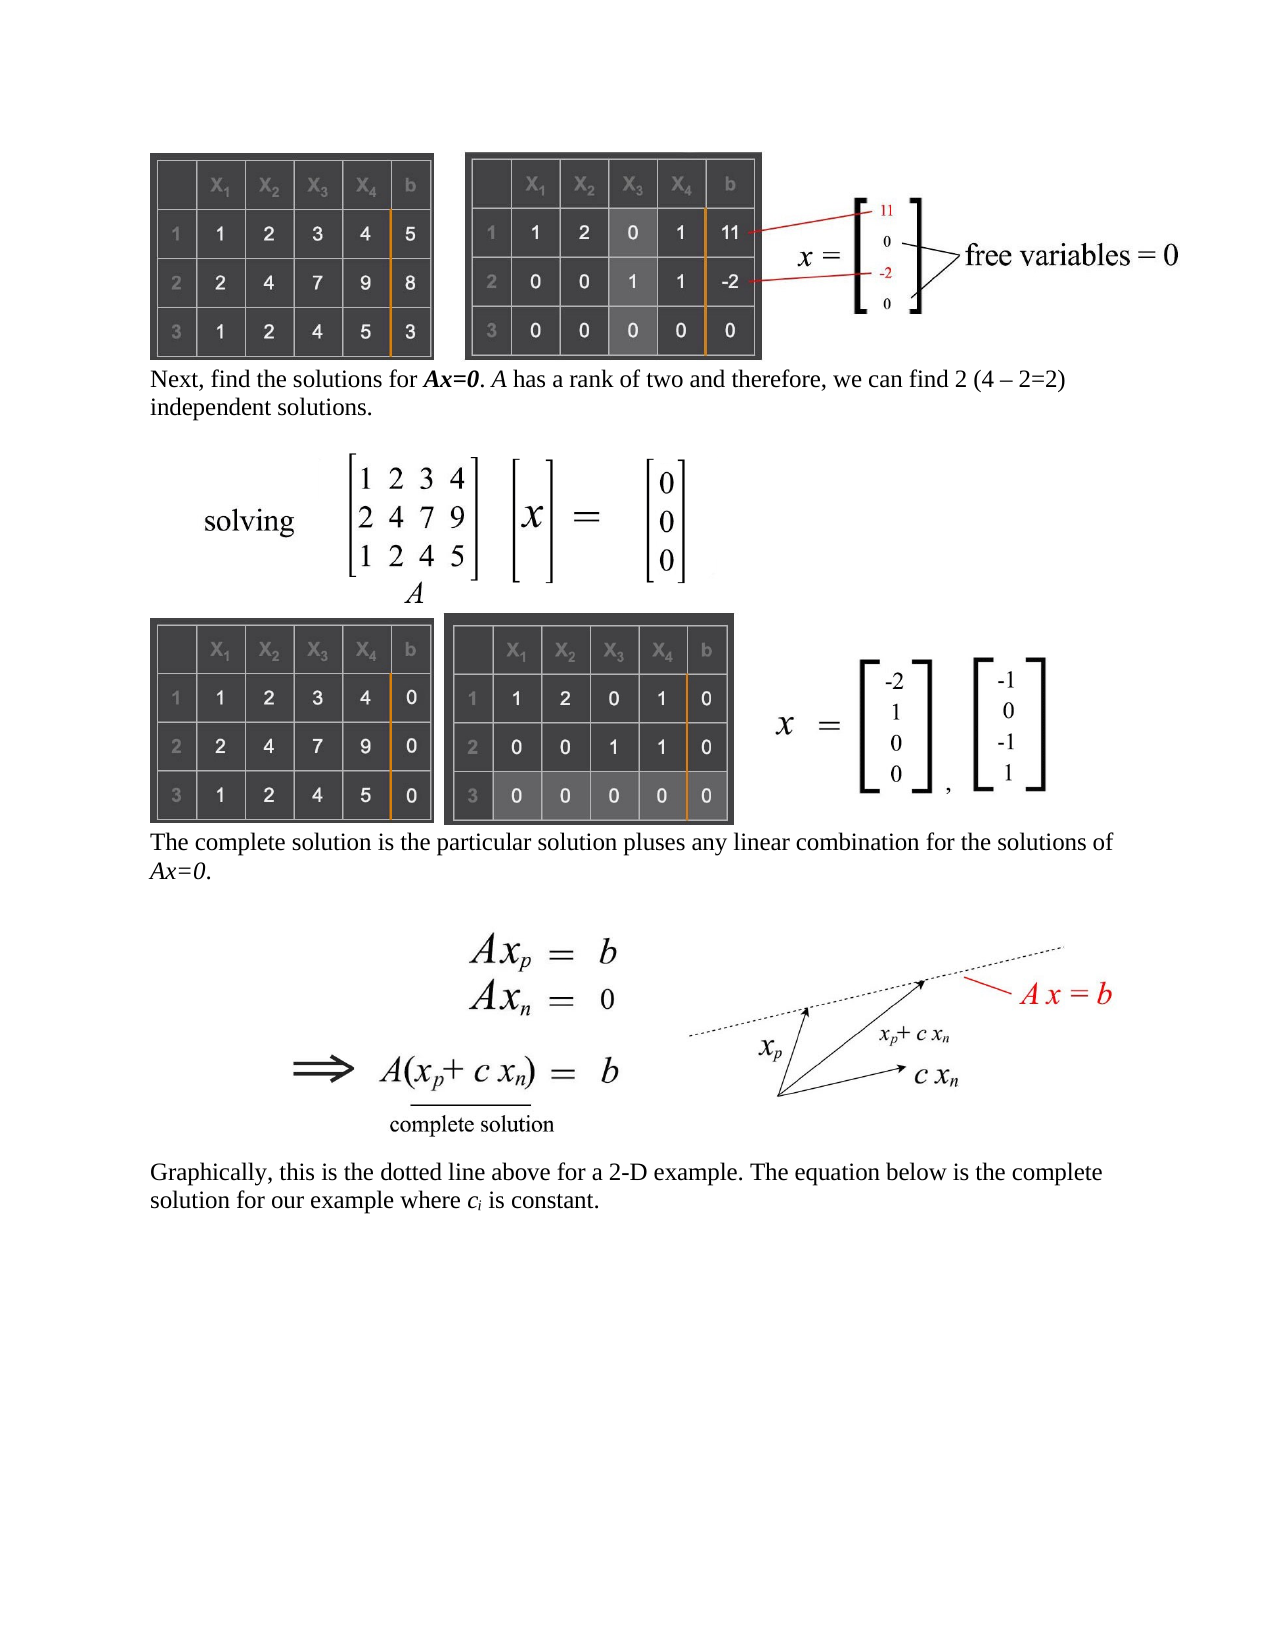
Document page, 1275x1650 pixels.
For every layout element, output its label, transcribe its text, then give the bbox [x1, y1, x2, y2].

picture [150, 452, 1200, 825]
text Next, find the solutions for Ax=0. A has a rank of two and therefore, we can find 2 (4 – 2=2) independent solutions. [150, 364, 1125, 421]
text The complete solution is the particular solution pluses any linear combination for the solutions of Ax=0. [150, 827, 1125, 884]
text Graphically, this is the dotted line above for a 2-D example. The equation below is the complete solution for our example where cᵢ is constant. [150, 1157, 1125, 1214]
picture [150, 915, 1200, 1155]
picture [150, 150, 1200, 362]
